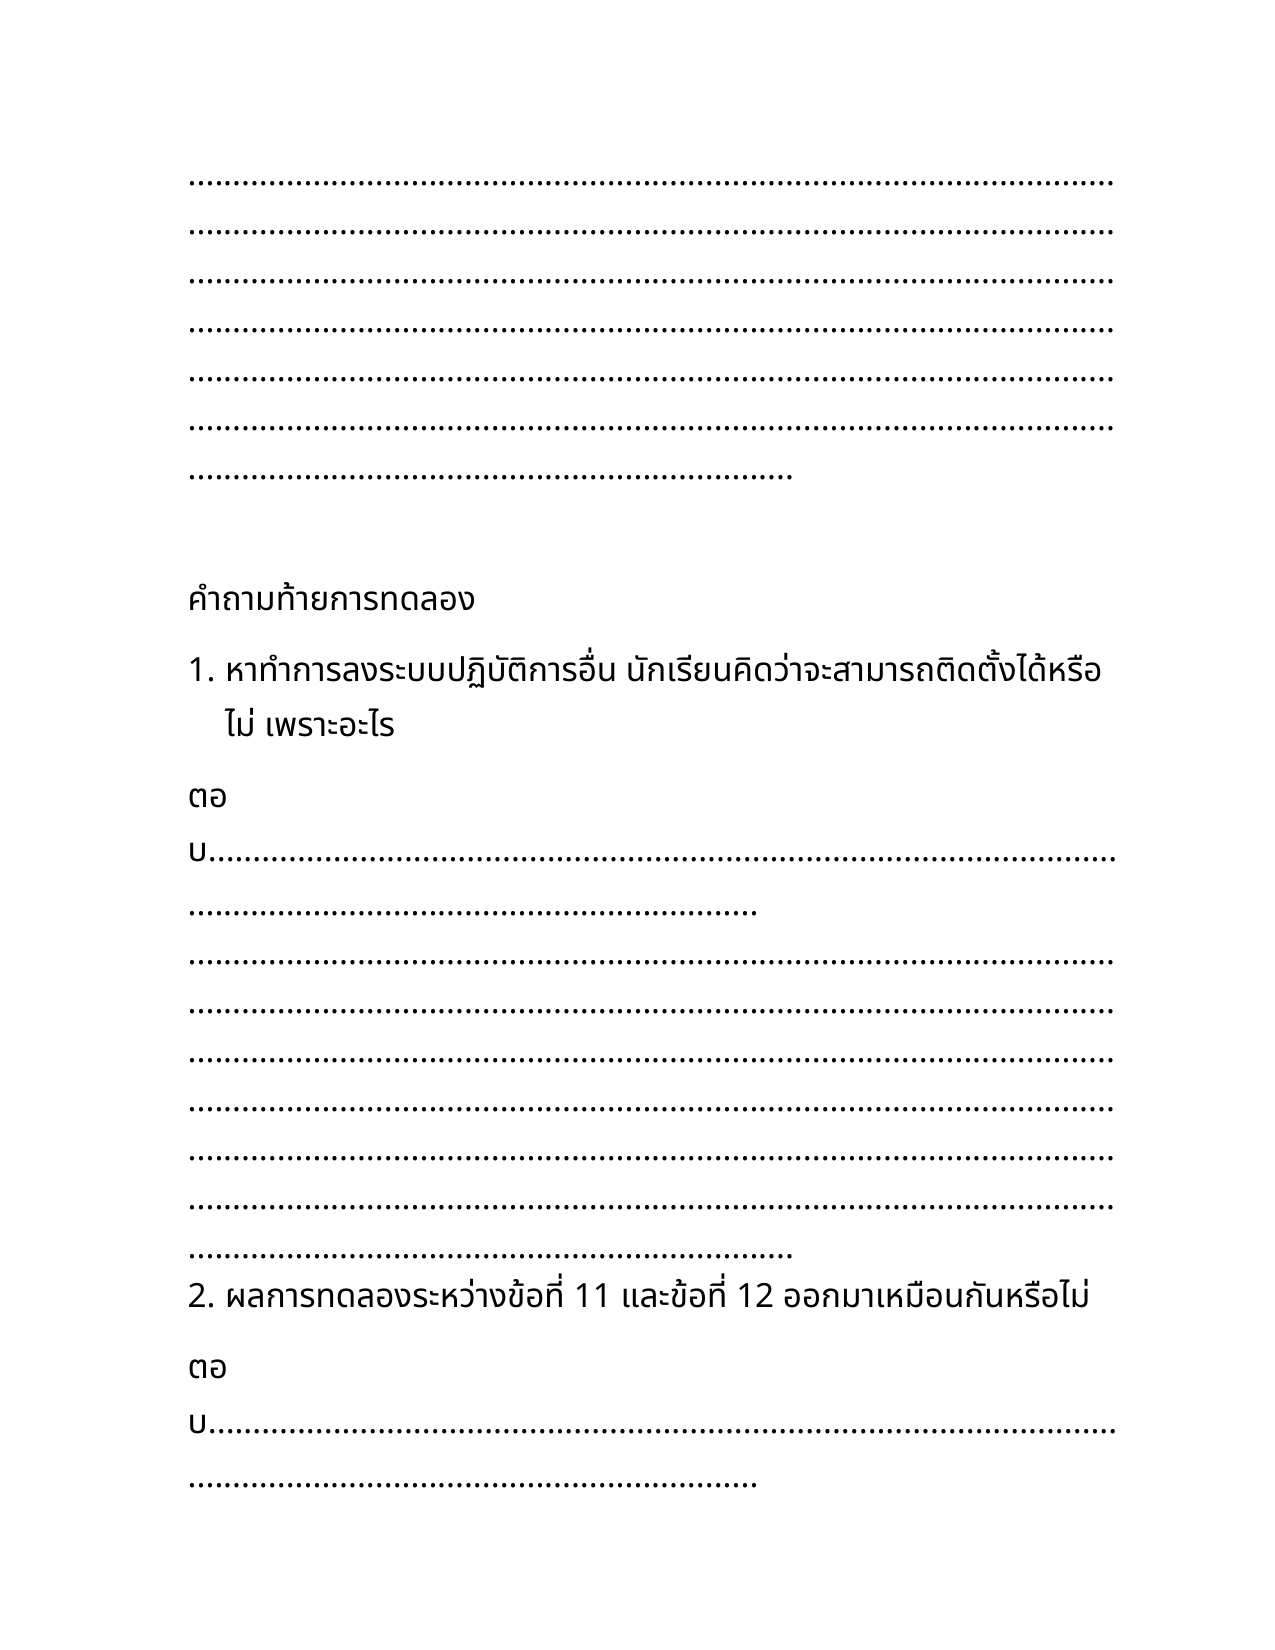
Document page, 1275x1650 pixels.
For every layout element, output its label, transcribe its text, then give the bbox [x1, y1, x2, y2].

list ผลการทดลองระหว่างข้อที่ 11 และข้อที่ 12 ออกมาเหมือนกันหรือไม่ [187, 1272, 1125, 1322]
text ตอบ...................................................................................................................................................................... [187, 1343, 1125, 1497]
list หาทำการลงระบบปฏิบัติการอื่น นักเรียนคิดว่าจะสามารถติดตั้งได้หรือไม่ เพราะอะไร [187, 646, 1125, 751]
text .................................................................................................................................................................................................................................................................................................................................................................................................................................................................................................................................................................................................................................................................................................................... [187, 150, 1125, 489]
text ตอบ...................................................................................................................................................................... [187, 772, 1125, 926]
text .................................................................................................................................................................................................................................................................................................................................................................................................................................................................................................................................................................................................................................................................................................................... [187, 929, 1125, 1268]
text คำถามท้ายการทดลอง [187, 575, 1125, 625]
